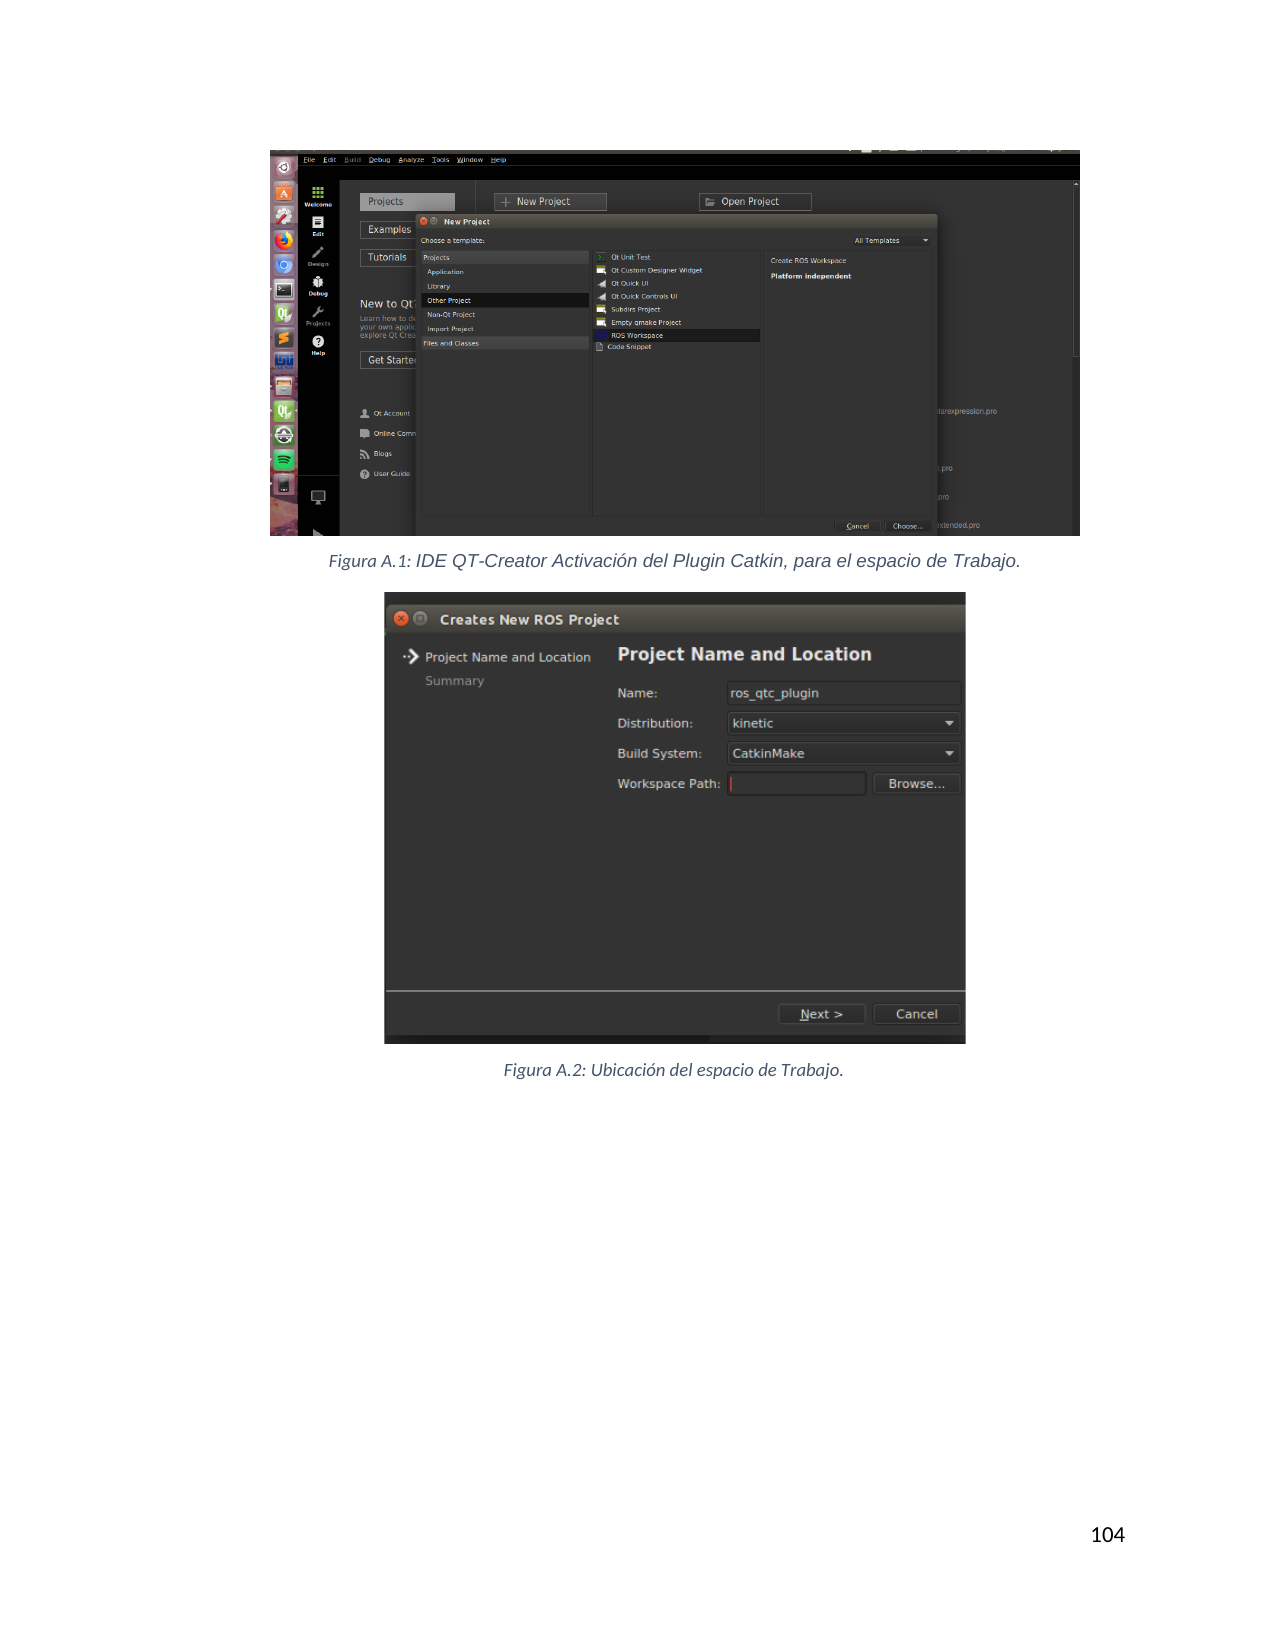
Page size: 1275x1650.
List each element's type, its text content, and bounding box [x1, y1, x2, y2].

picture [384, 592, 966, 1044]
text Figura A.1: IDE QT-Creator Activación del Plugin Catkin, para el espacio de Trabajo. [225, 549, 1125, 572]
text Figura A.2: Ubicación del espacio de Trabajo. [225, 1058, 1125, 1081]
picture [270, 150, 1080, 536]
